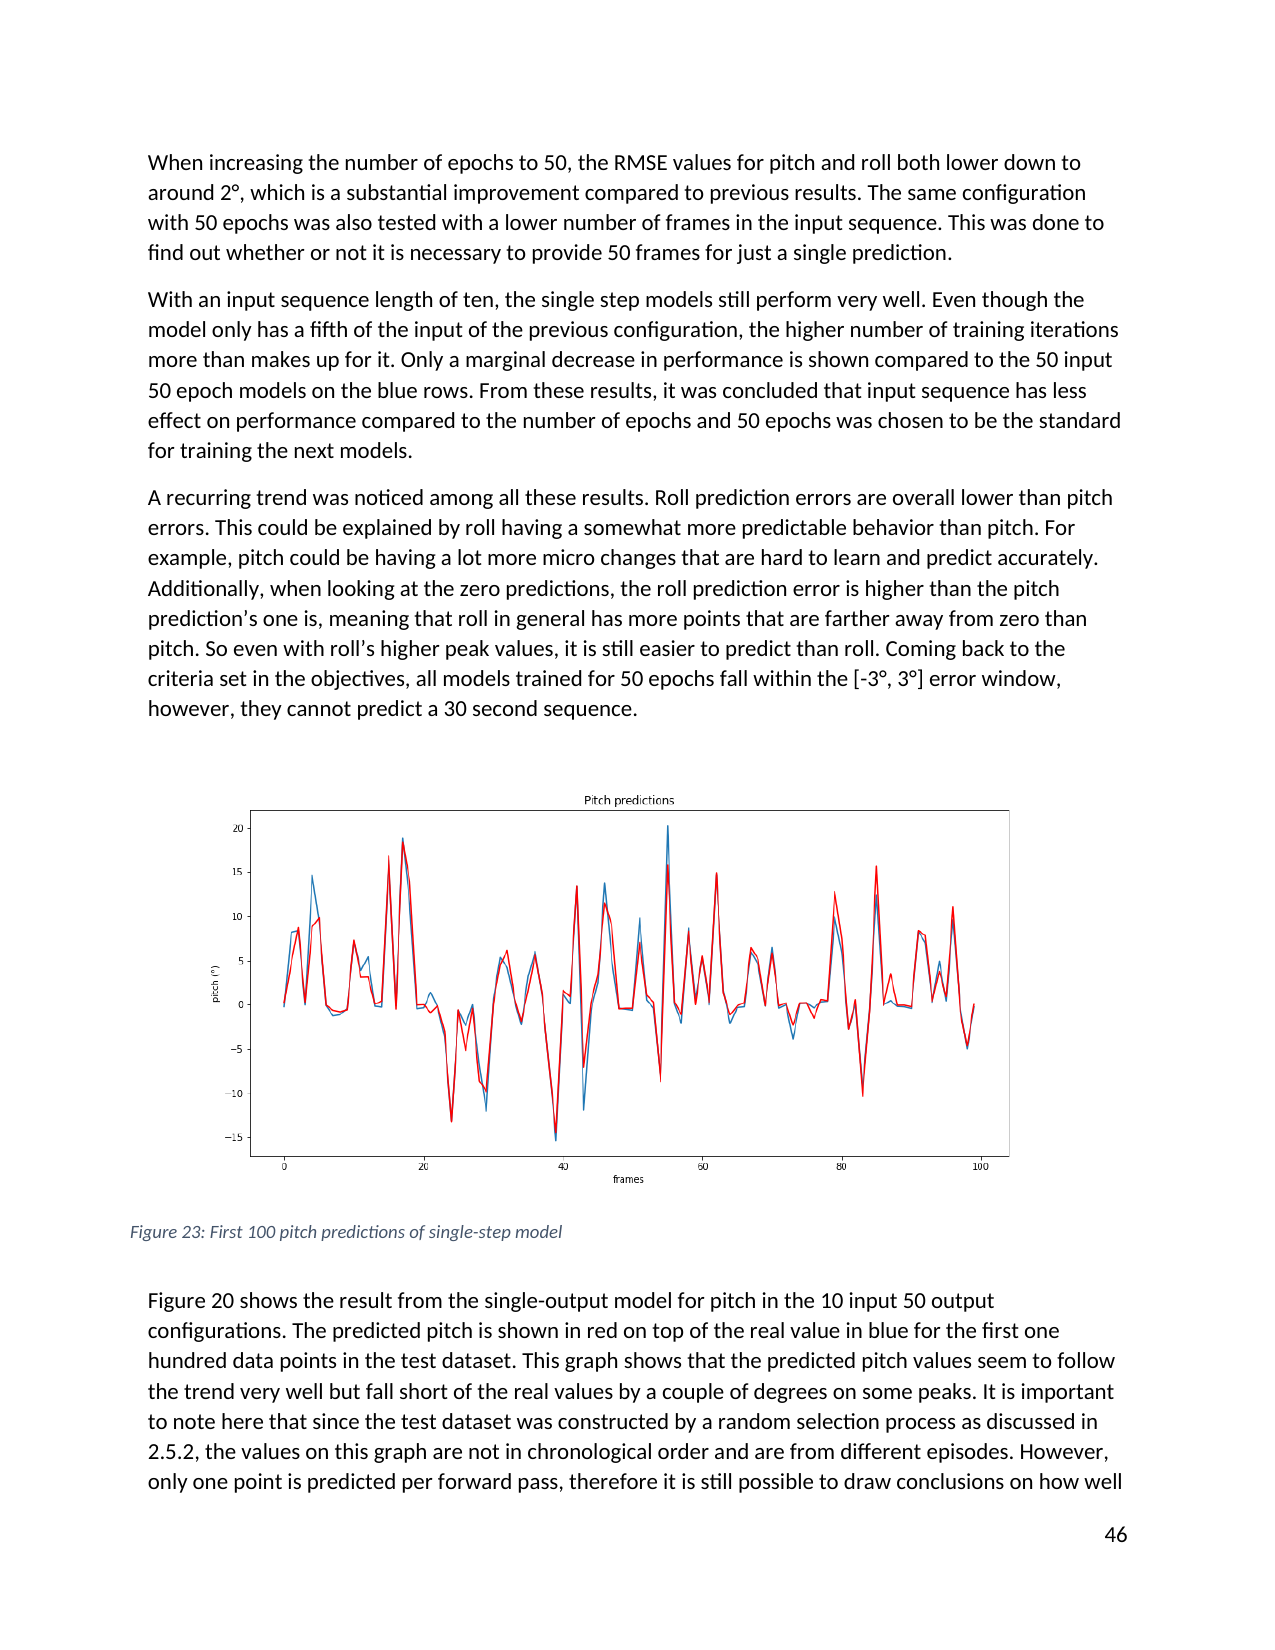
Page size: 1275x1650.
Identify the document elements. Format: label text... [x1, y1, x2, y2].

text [148, 148, 1127, 266]
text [148, 741, 1127, 1495]
text With an input sequence length of ten, the single step models still perform very well. Even though the model only has a fifth of the input of the previous configuration, the higher number of training iterations more than makes up for it. Only a marginal decrease in performance is shown compared to the 50 input 50 epoch models on the blue rows. From these results, it was concluded that input sequence has less effect on performance compared to the number of epochs and 50 epochs was chosen to be the standard for training the next models. [148, 285, 1127, 464]
text A recurring trend was noticed among all these results. Roll prediction errors are overall lower than pitch errors. This could be explained by roll having a somewhat more predictable behavior than pitch. For example, pitch could be having a lot more micro changes that are hard to learn and predict accurately. Additionally, when looking at the zero predictions, the roll prediction error is higher than the pitch prediction’s one is, meaning that roll in general has more points that are farther away from zero than pitch. So even with roll’s higher peak values, it is still easier to predict than roll. Coming back to the criteria set in the objectives, all models trained for 50 epochs fall within the [-3°, 3°] error window, however, they cannot predict a 30 second sequence. [148, 483, 1127, 722]
picture [127, 755, 1106, 1213]
